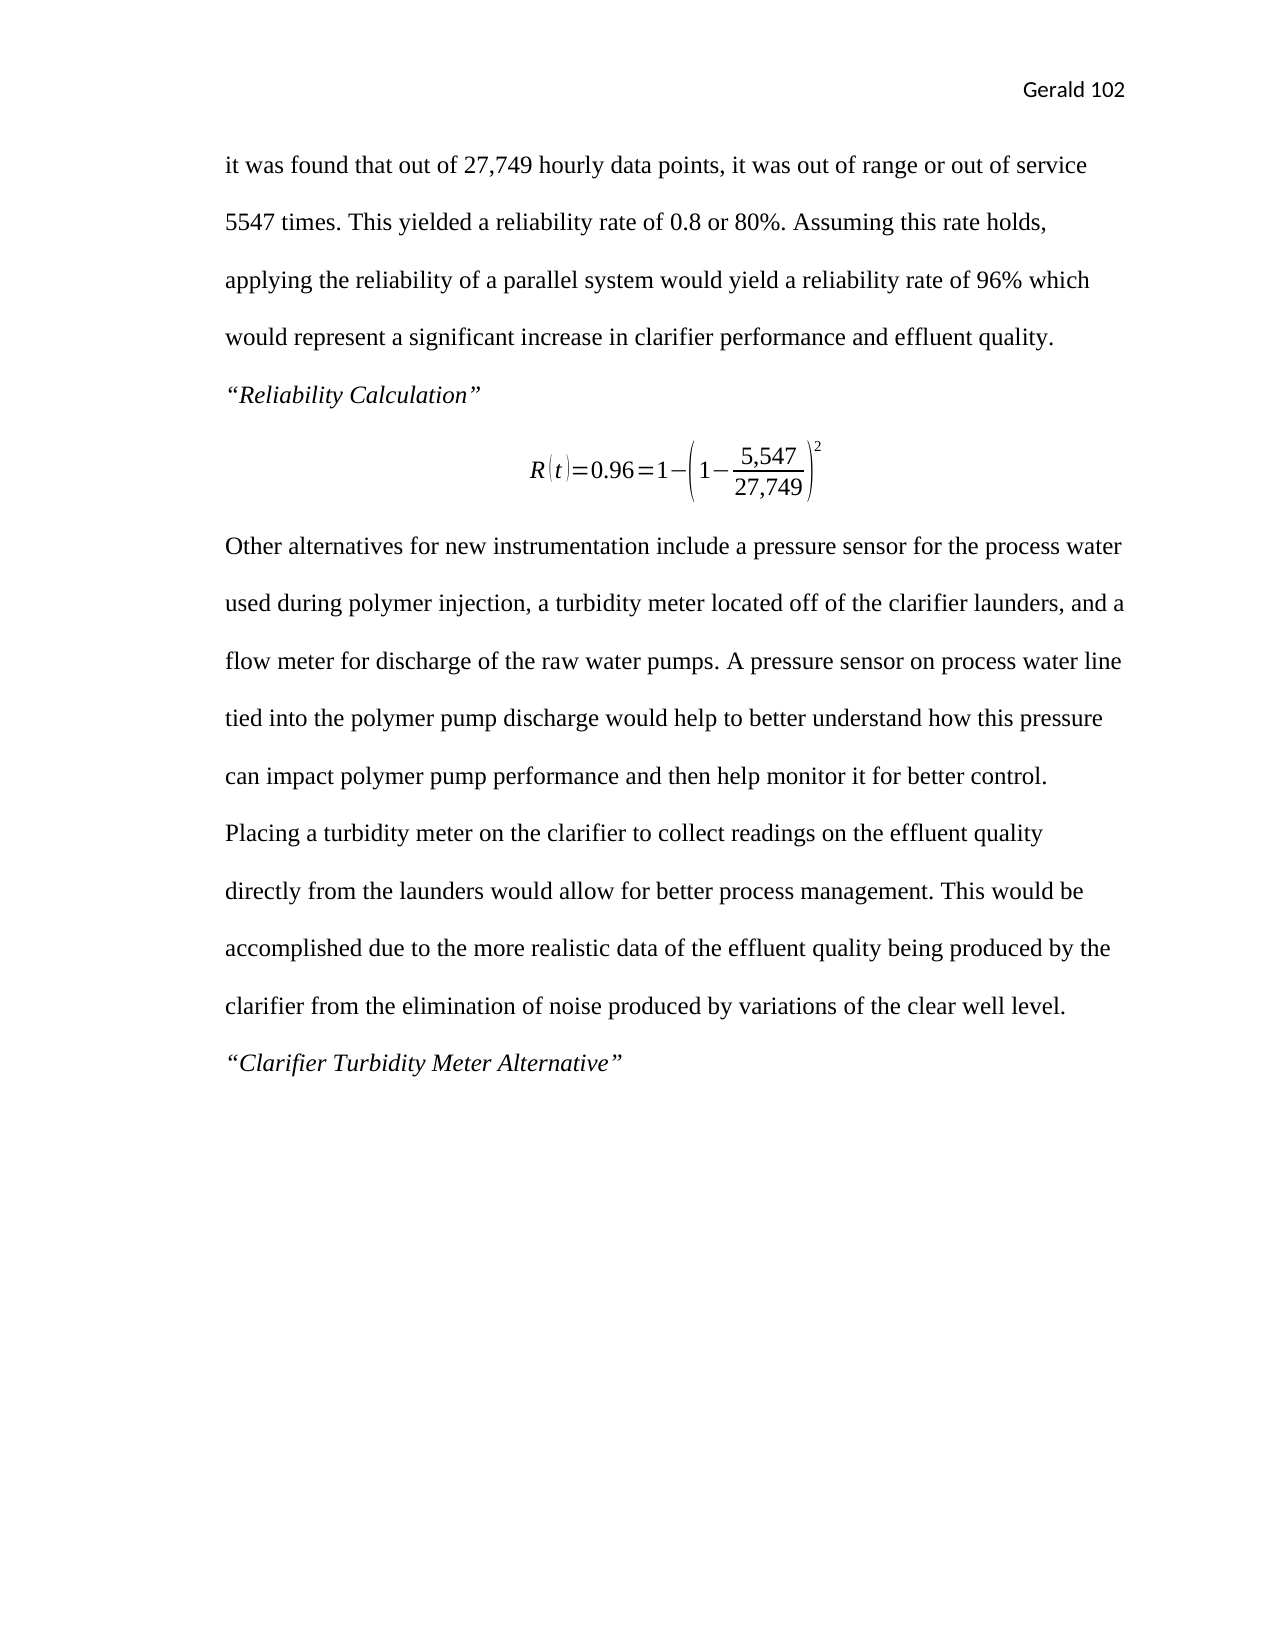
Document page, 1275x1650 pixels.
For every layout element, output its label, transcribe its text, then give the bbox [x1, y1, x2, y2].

text “Clarifier Turbidity Meter Alternative” [225, 1048, 1125, 1077]
text “Reliability Calculation” [225, 380, 1125, 409]
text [225, 150, 1125, 351]
text Other alternatives for new instrumentation include a pressure sensor for the process water used during polymer injection, a turbidity meter located off of the clarifier launders, and a flow meter for discharge of the raw water pumps. A pressure sensor on process water line tied into the polymer pump discharge would help to better understand how this pressure can impact polymer pump performance and then help monitor it for better control. Placing a turbidity meter on the clarifier to collect readings on the effluent quality directly from the launders would allow for better process management. This would be accomplished due to the more realistic data of the effluent quality being produced by the clarifier from the elimination of noise produced by variations of the clear well level. [225, 531, 1125, 1020]
